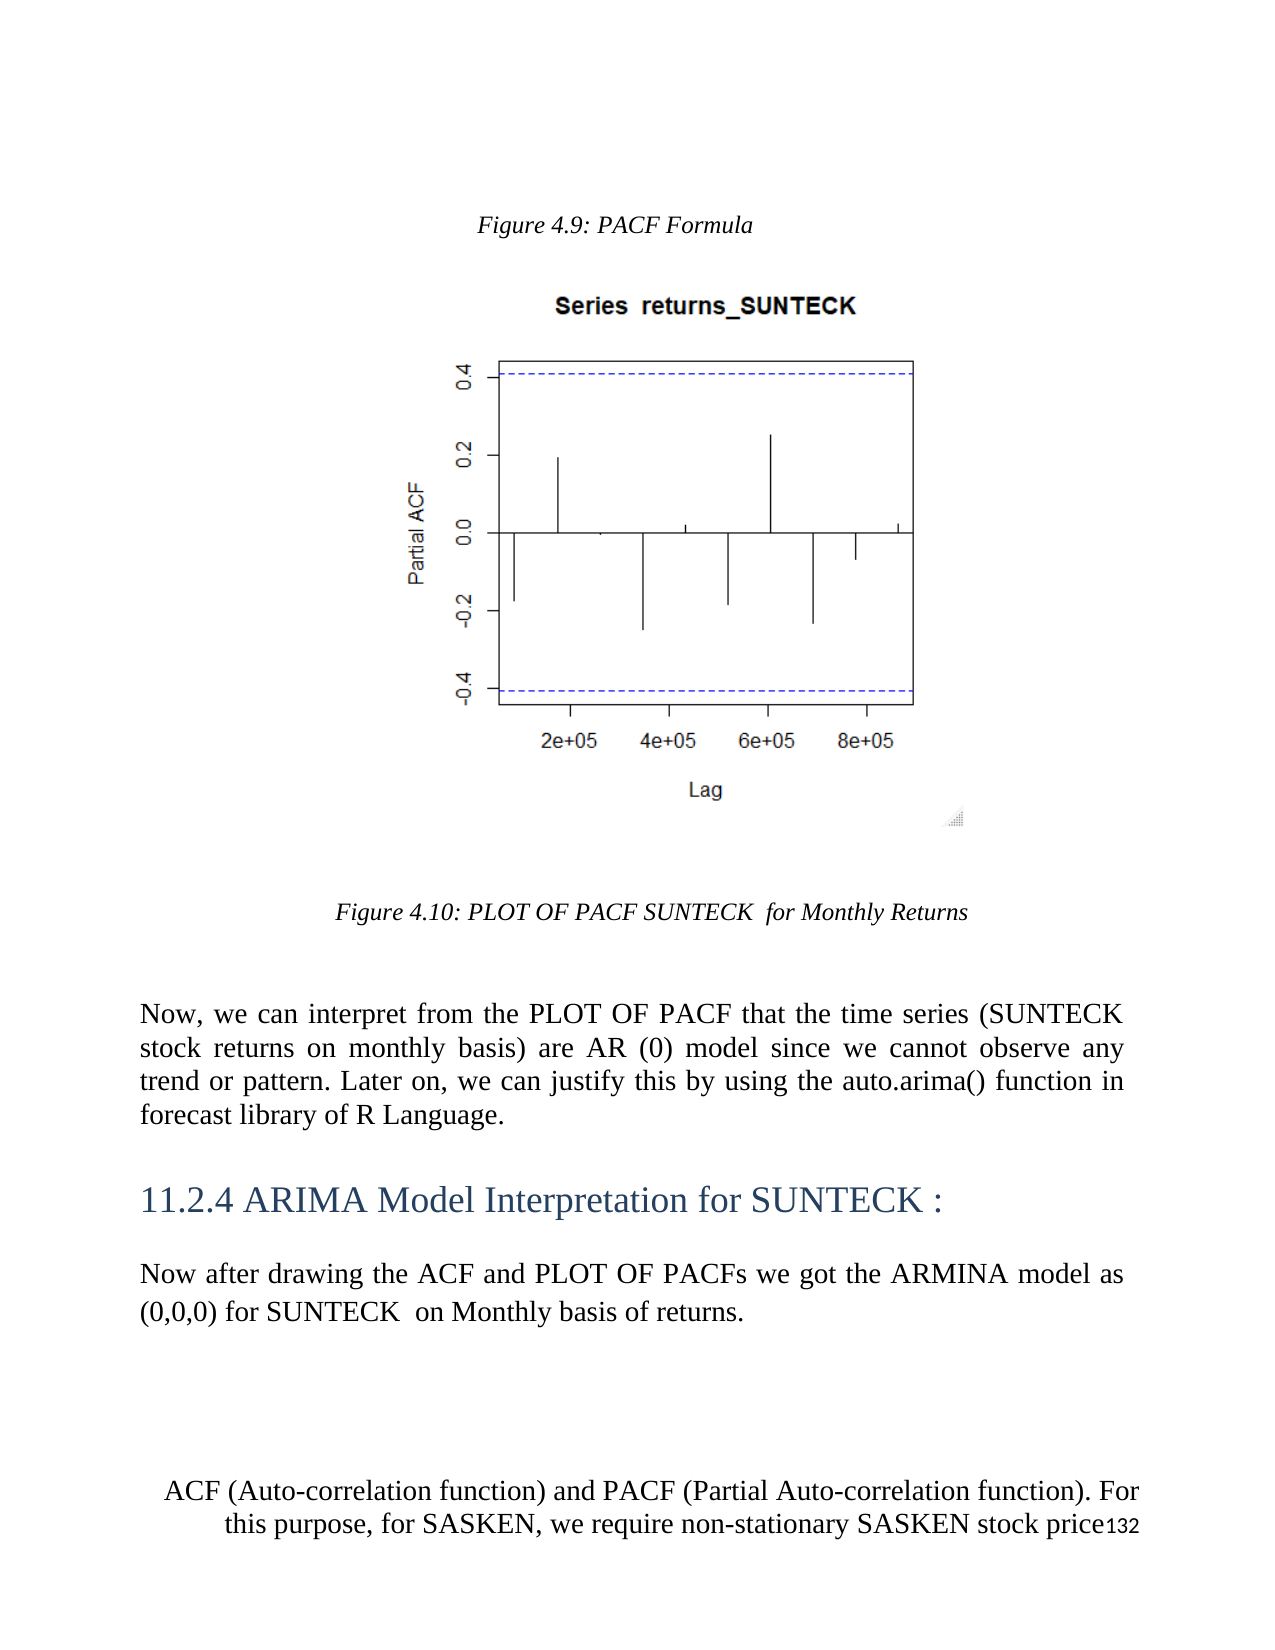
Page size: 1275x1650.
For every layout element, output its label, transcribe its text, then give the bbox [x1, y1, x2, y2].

text Figure 4.10: PLOT OF PACF SUNTECK for Monthly Returns [171, 897, 1135, 926]
text Now after drawing the ACF and PLOT OF PACFs we got the ARMINA model as (0,0,0) for SUNTECK on Monthly basis of returns. [139, 1256, 1126, 1328]
picture [401, 263, 964, 827]
text Now, we can interpret from the PLOT OF PACF that the time series (SUNTECK stock returns on monthly basis) are AR (0) model since we cannot observe any trend or pattern. Later on, we can justify this by using the auto.arima() function in forecast library of R Language. [139, 996, 1125, 1131]
text Figure 4.9: PACF Formula [139, 210, 1093, 239]
subtitle 11.2.4 ARIMA Model Interpretation for SUNTECK : [139, 1177, 1139, 1221]
